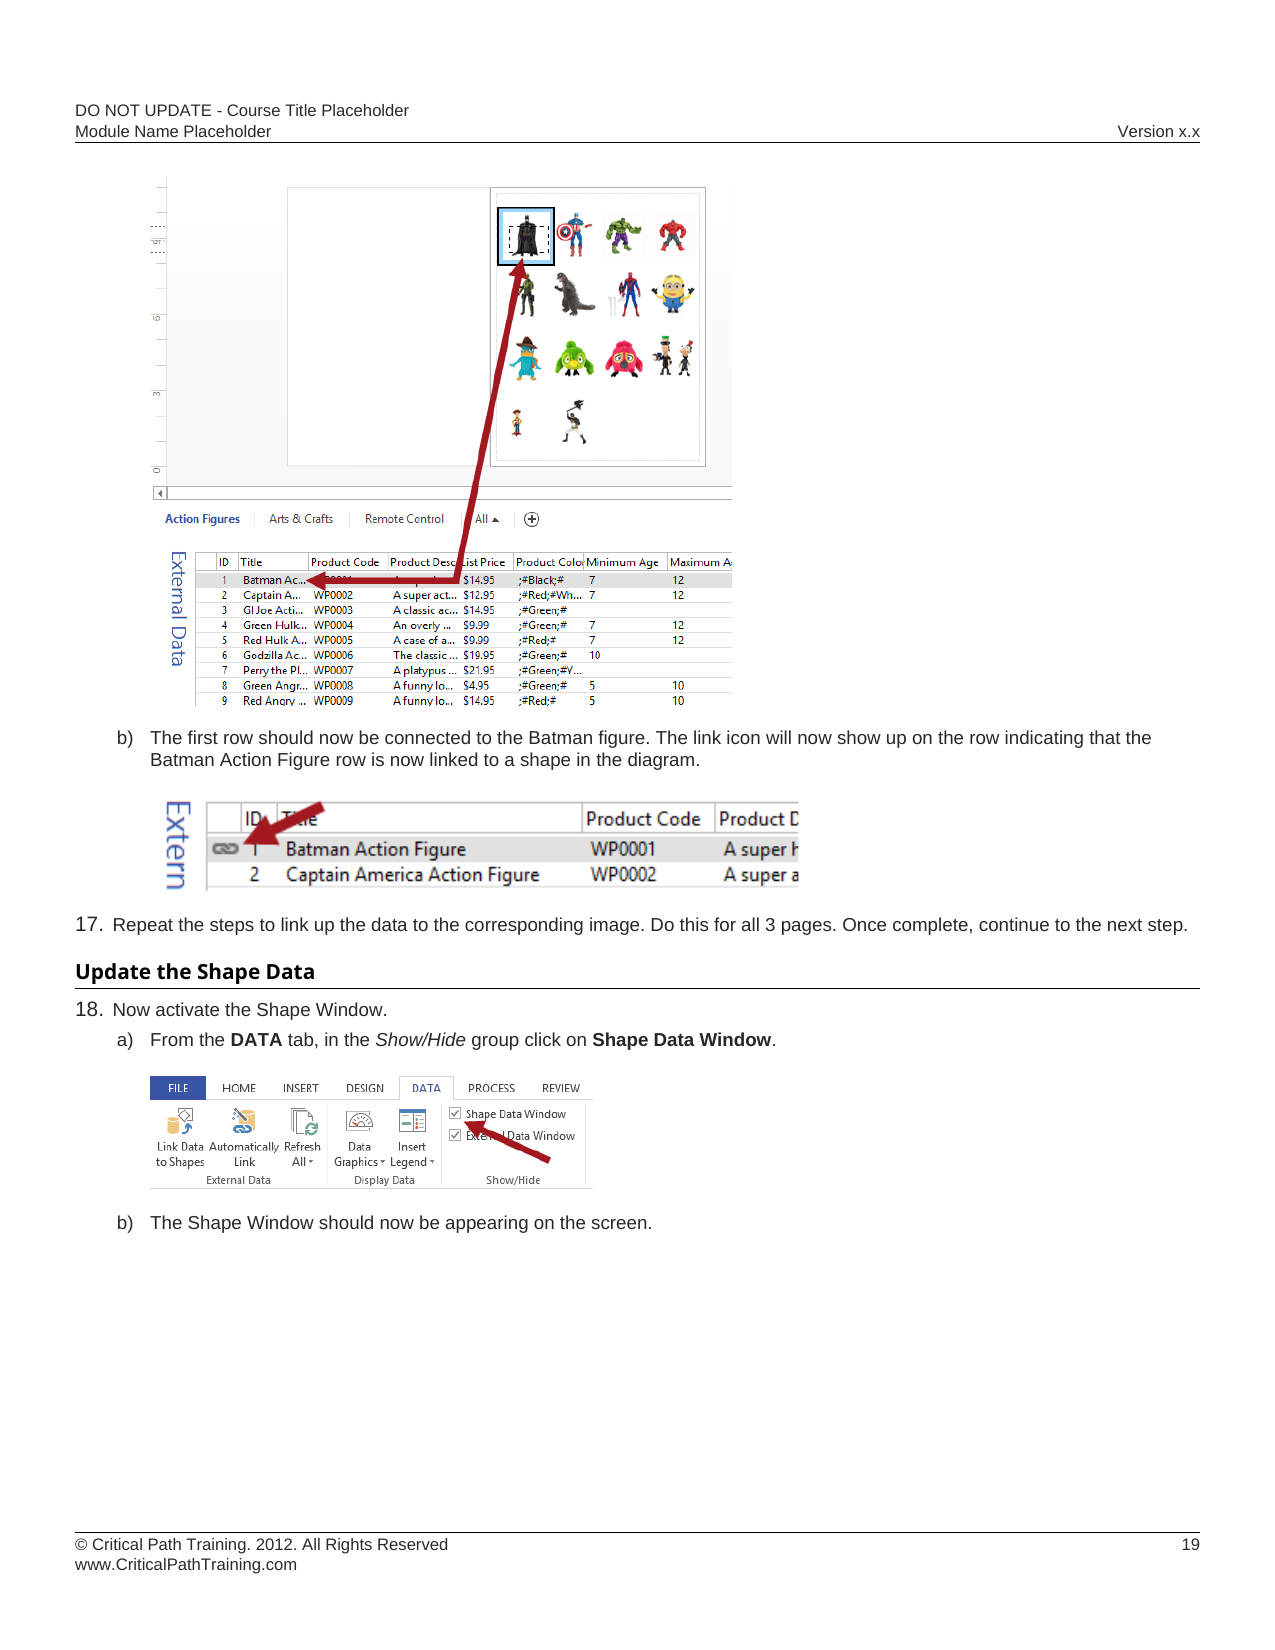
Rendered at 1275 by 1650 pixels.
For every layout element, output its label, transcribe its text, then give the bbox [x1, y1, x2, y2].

text The Shape Window should now be appearing on the screen. [117, 1212, 1200, 1233]
text From the DATA tab, in the Show/Hide group click on Shape Data Window. [117, 1029, 1200, 1051]
text The first row should now be connected to the Batman figure. The link icon will now show up on the row indicating that the Batman Action Figure row is now linked to a shape in the diagram. [117, 727, 1200, 770]
picture [150, 792, 799, 891]
subtitle Update the Shape Data [75, 957, 1200, 988]
picture [150, 177, 732, 706]
text Repeat the steps to link up the data to the corresponding image. Do this for all 3 pages. Once complete, continue to the next step. [75, 912, 1200, 936]
picture [150, 1072, 593, 1190]
text Now activate the Shape Window. [75, 997, 1200, 1021]
